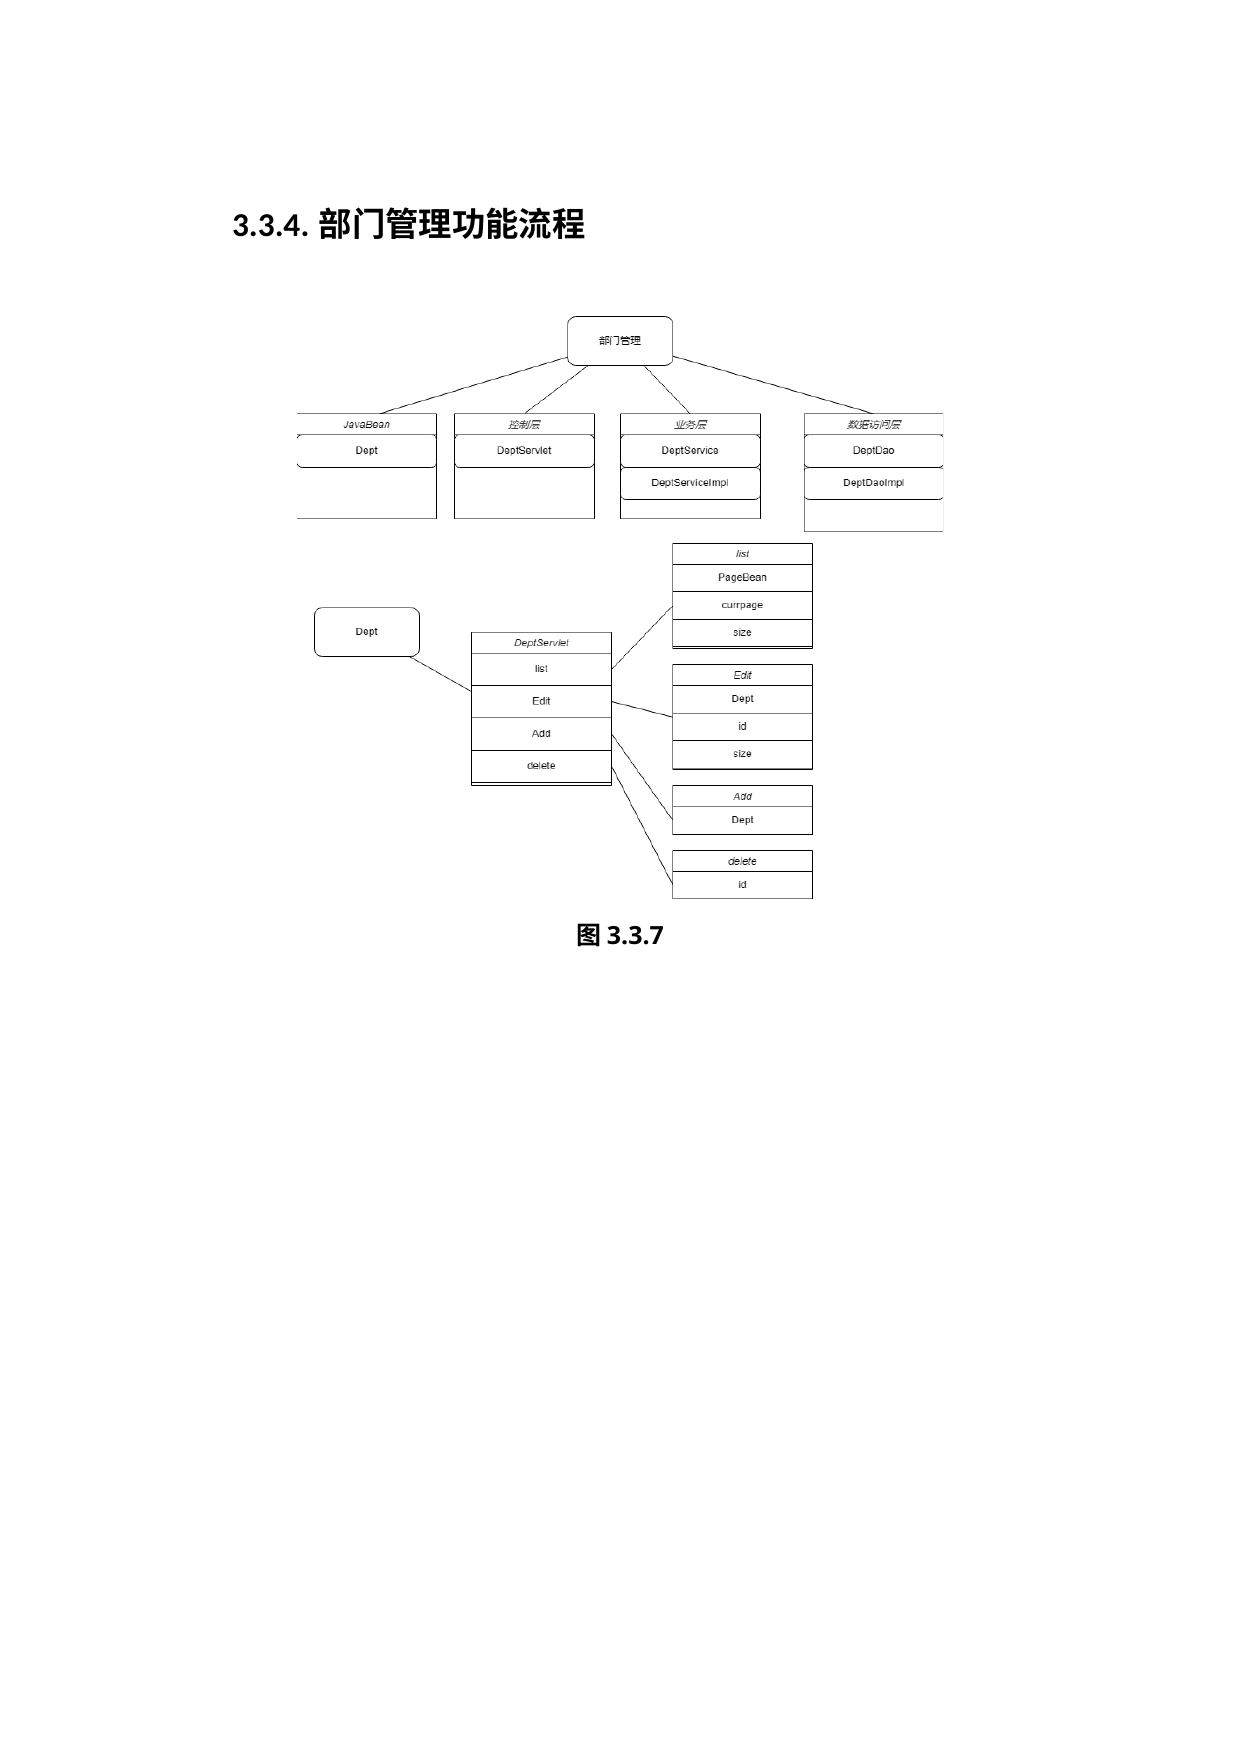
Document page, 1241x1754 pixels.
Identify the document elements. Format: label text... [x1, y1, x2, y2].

text 图3.3.7 [187, 901, 1053, 966]
subtitle 部门管理功能流程 [232, 189, 1053, 254]
picture [297, 316, 944, 899]
